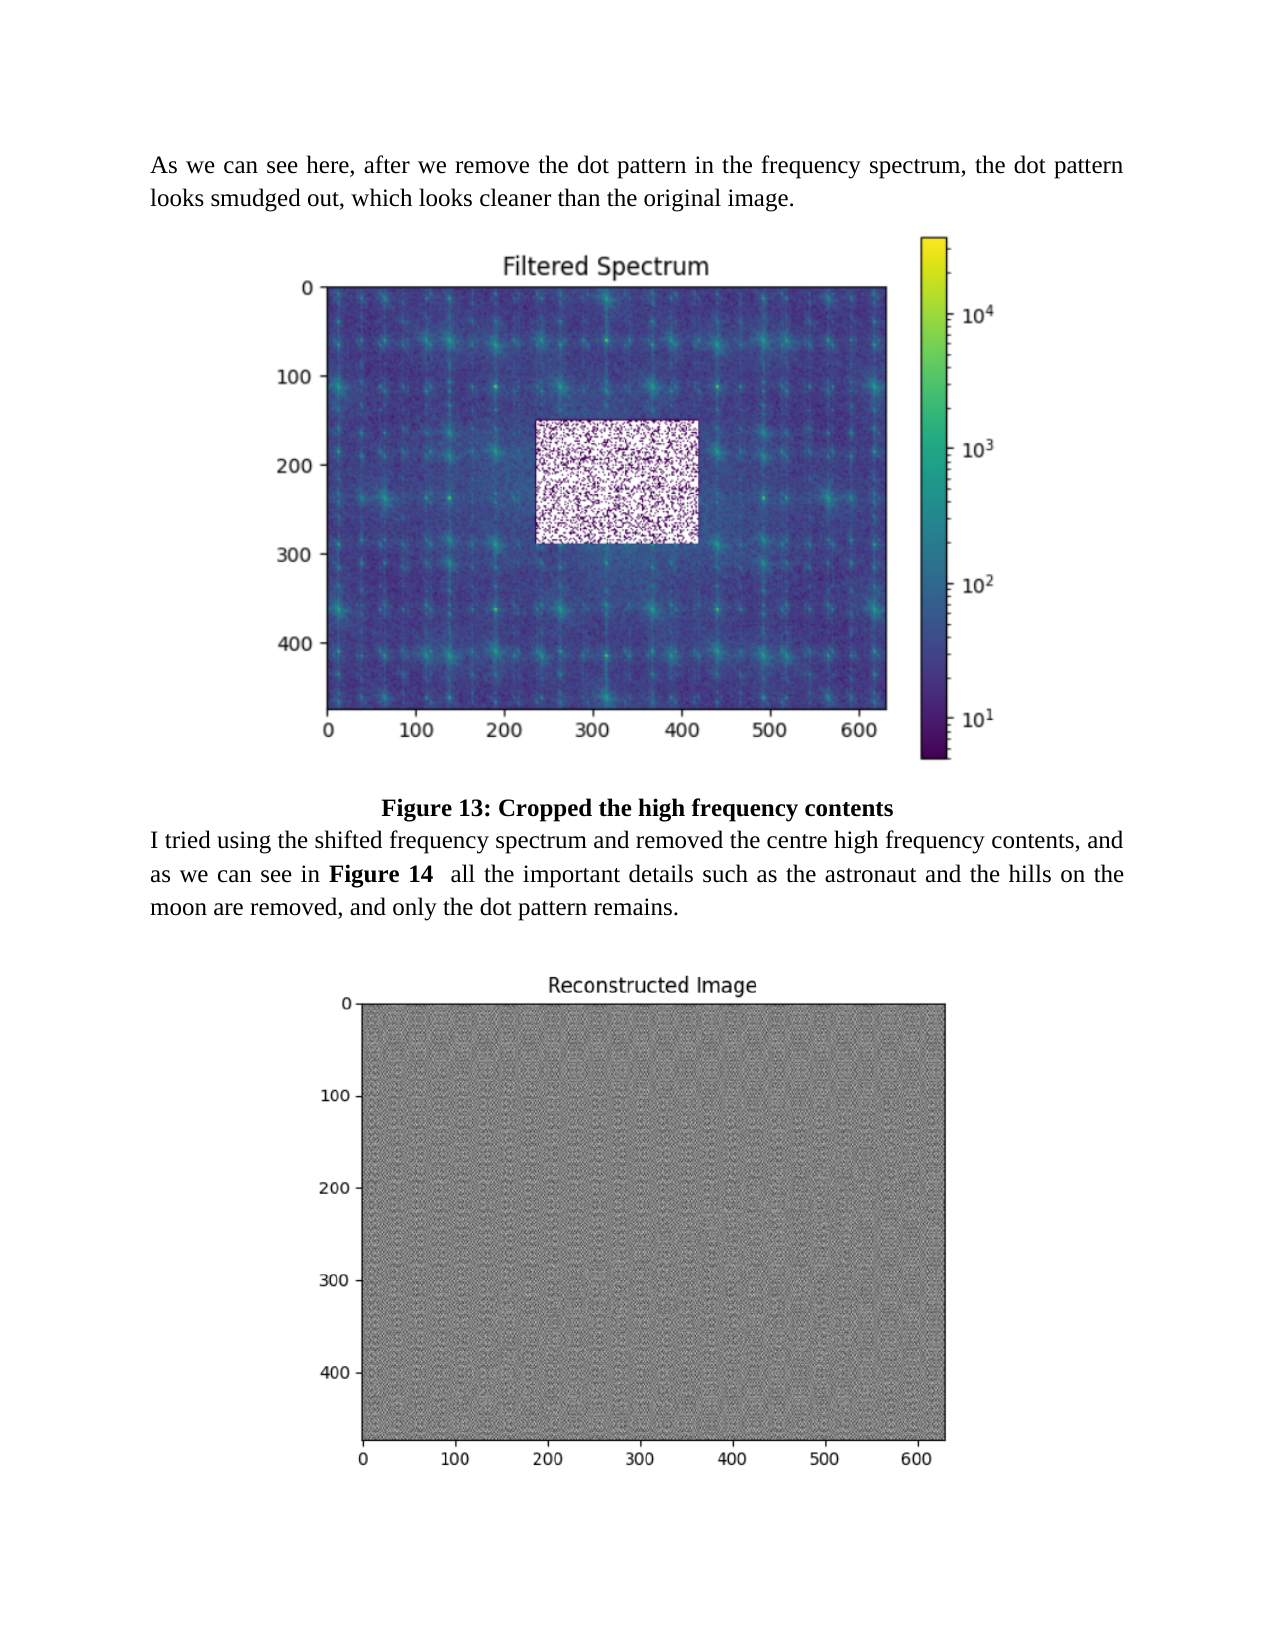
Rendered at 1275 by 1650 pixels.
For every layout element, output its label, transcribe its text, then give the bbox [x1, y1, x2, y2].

picture [249, 216, 1026, 789]
text I tried using the shifted frequency spectrum and removed the centre high frequency contents, and as we can see in Figure 14 all the important details such as the astronaut and the hills on the moon are removed, and only the dot pattern remains. [150, 826, 1125, 920]
picture [282, 957, 993, 1487]
text Figure 13: Cropped the high frequency contents [150, 793, 1125, 821]
text As we can see here, after we remove the dot pattern in the frequency spectrum, the dot pattern looks smudged out, which looks cleaner than the original image. [150, 150, 1125, 212]
